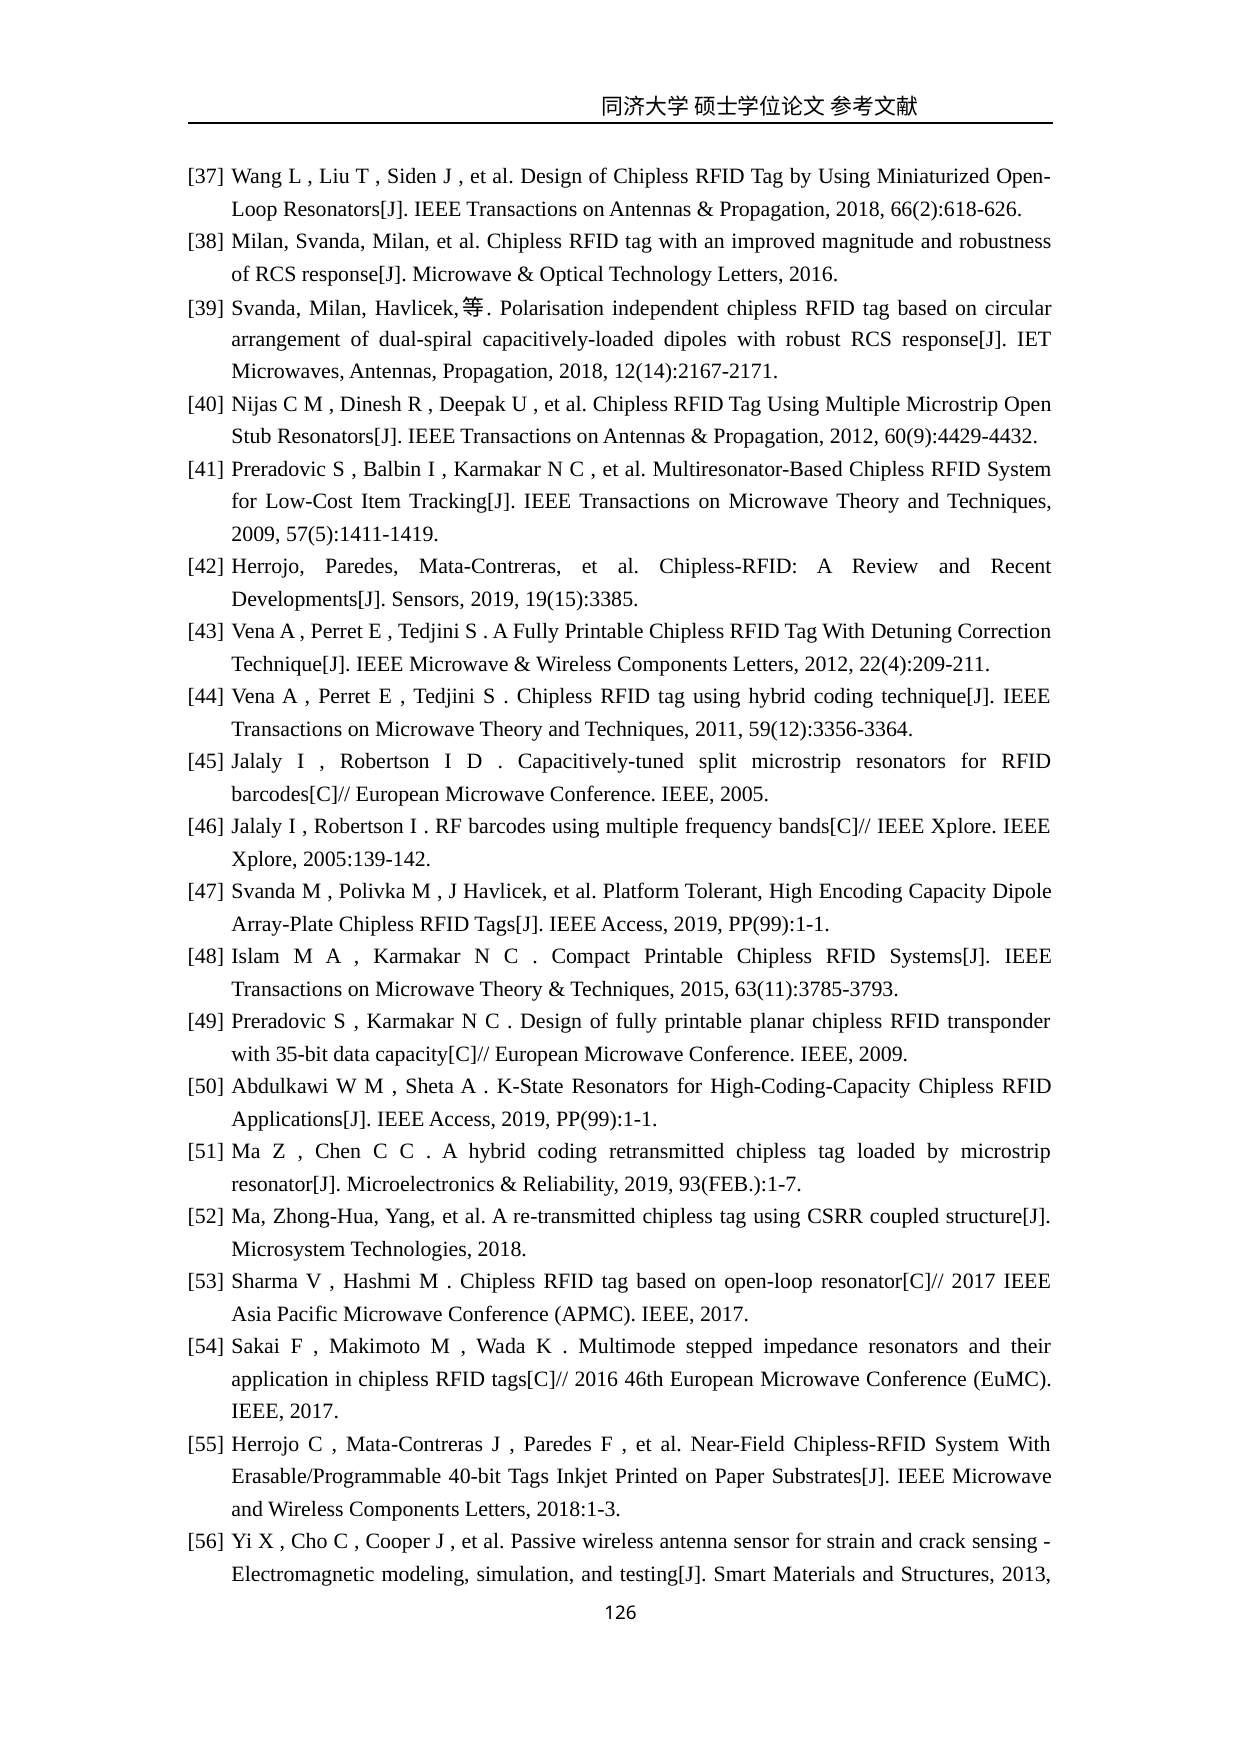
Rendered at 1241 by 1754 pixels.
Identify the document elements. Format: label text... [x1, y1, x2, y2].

list Nijas C M , Dinesh R , Deepak U , et al. Chipless RFID Tag Using Multiple Microstrip Open Stub Resonators[J]. IEEE Transactions on Antennas & Propagation, 2012, 60(9):4429-4432. [187, 387, 1053, 452]
list Preradovic S , Karmakar N C . Design of fully printable planar chipless RFID transponder with 35-bit data capacity[C]// European Microwave Conference. IEEE, 2009. [187, 1005, 1053, 1070]
list Milan, Svanda, Milan, et al. Chipless RFID tag with an improved magnitude and robustness of RCS response[J]. Microwave & Optical Technology Letters, 2016. [187, 225, 1053, 290]
list Herrojo C , Mata-Contreras J , Paredes F , et al. Near-Field Chipless-RFID System With Erasable/Programmable 40-bit Tags Inkjet Printed on Paper Substrates[J]. IEEE Microwave and Wireless Components Letters, 2018:1-3. [187, 1427, 1053, 1525]
list Sakai F , Makimoto M , Wada K . Multimode stepped impedance resonators and their application in chipless RFID tags[C]// 2016 46th European Microwave Conference (EuMC). IEEE, 2017. [187, 1330, 1053, 1427]
list Jalaly I , Robertson I D . Capacitively-tuned split microstrip resonators for RFID barcodes[C]// European Microwave Conference. IEEE, 2005. [187, 745, 1053, 810]
list Ma, Zhong-Hua, Yang, et al. A re-transmitted chipless tag using CSRR coupled structure[J]. Microsystem Technologies, 2018. [187, 1200, 1053, 1265]
list Islam M A , Karmakar N C . Compact Printable Chipless RFID Systems[J]. IEEE Transactions on Microwave Theory & Techniques, 2015, 63(11):3785-3793. [187, 940, 1053, 1005]
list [187, 1525, 1053, 1590]
list Abdulkawi W M , Sheta A . K-State Resonators for High-Coding-Capacity Chipless RFID Applications[J]. IEEE Access, 2019, PP(99):1-1. [187, 1070, 1053, 1135]
list Jalaly I , Robertson I . RF barcodes using multiple frequency bands[C]// IEEE Xplore. IEEE Xplore, 2005:139-142. [187, 810, 1053, 875]
list Svanda, Milan, Havlicek,等. Polarisation independent chipless RFID tag based on circular arrangement of dual-spiral capacitively-loaded dipoles with robust RCS response[J]. IET Microwaves, Antennas, Propagation, 2018, 12(14):2167-2171. [187, 290, 1053, 387]
list Vena A , Perret E , Tedjini S . A Fully Printable Chipless RFID Tag With Detuning Correction Technique[J]. IEEE Microwave & Wireless Components Letters, 2012, 22(4):209-211. [187, 615, 1053, 680]
list Sharma V , Hashmi M . Chipless RFID tag based on open-loop resonator[C]// 2017 IEEE Asia Pacific Microwave Conference (APMC). IEEE, 2017. [187, 1265, 1053, 1330]
list Vena A , Perret E , Tedjini S . Chipless RFID tag using hybrid coding technique[J]. IEEE Transactions on Microwave Theory and Techniques, 2011, 59(12):3356-3364. [187, 680, 1053, 745]
list Svanda M , Polivka M , J Havlicek, et al. Platform Tolerant, High Encoding Capacity Dipole Array-Plate Chipless RFID Tags[J]. IEEE Access, 2019, PP(99):1-1. [187, 875, 1053, 940]
list Herrojo, Paredes, Mata-Contreras, et al. Chipless-RFID: A Review and Recent Developments[J]. Sensors, 2019, 19(15):3385. [187, 550, 1053, 615]
list Ma Z , Chen C C . A hybrid coding retransmitted chipless tag loaded by microstrip resonator[J]. Microelectronics & Reliability, 2019, 93(FEB.):1-7. [187, 1135, 1053, 1200]
list Wang L , Liu T , Siden J , et al. Design of Chipless RFID Tag by Using Miniaturized Open-Loop Resonators[J]. IEEE Transactions on Antennas & Propagation, 2018, 66(2):618-626. [187, 160, 1053, 225]
list Preradovic S , Balbin I , Karmakar N C , et al. Multiresonator-Based Chipless RFID System for Low-Cost Item Tracking[J]. IEEE Transactions on Microwave Theory and Techniques, 2009, 57(5):1411-1419. [187, 452, 1053, 550]
